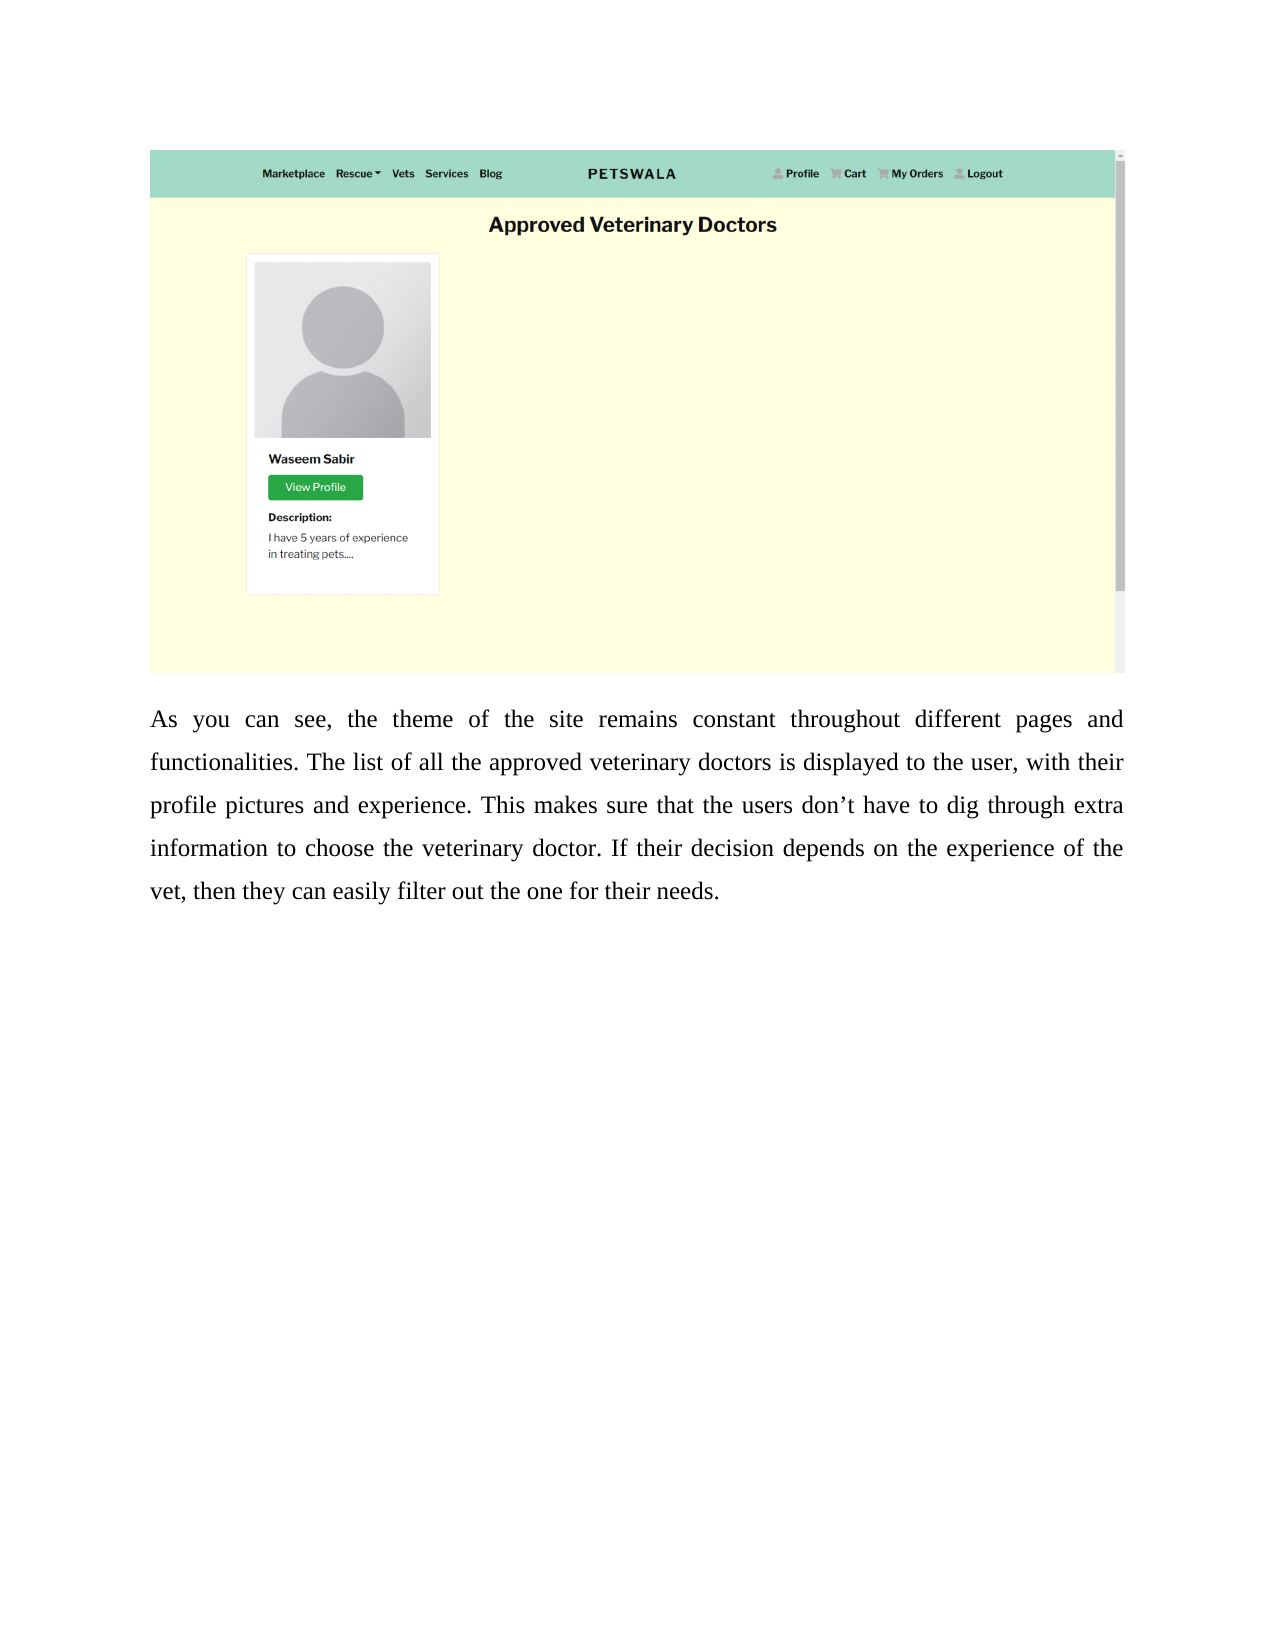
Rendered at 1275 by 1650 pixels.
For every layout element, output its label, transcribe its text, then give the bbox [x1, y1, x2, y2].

picture [150, 150, 1125, 673]
text As you can see, the theme of the site remains constant throughout different pages and functionalities. The list of all the approved veterinary doctors is displayed to the user, with their profile pictures and experience. This makes sure that the users don’t have to dig through extra information to choose the veterinary doctor. If their decision depends on the experience of the vet, then they can easily filter out the one for their needs. [150, 704, 1125, 905]
